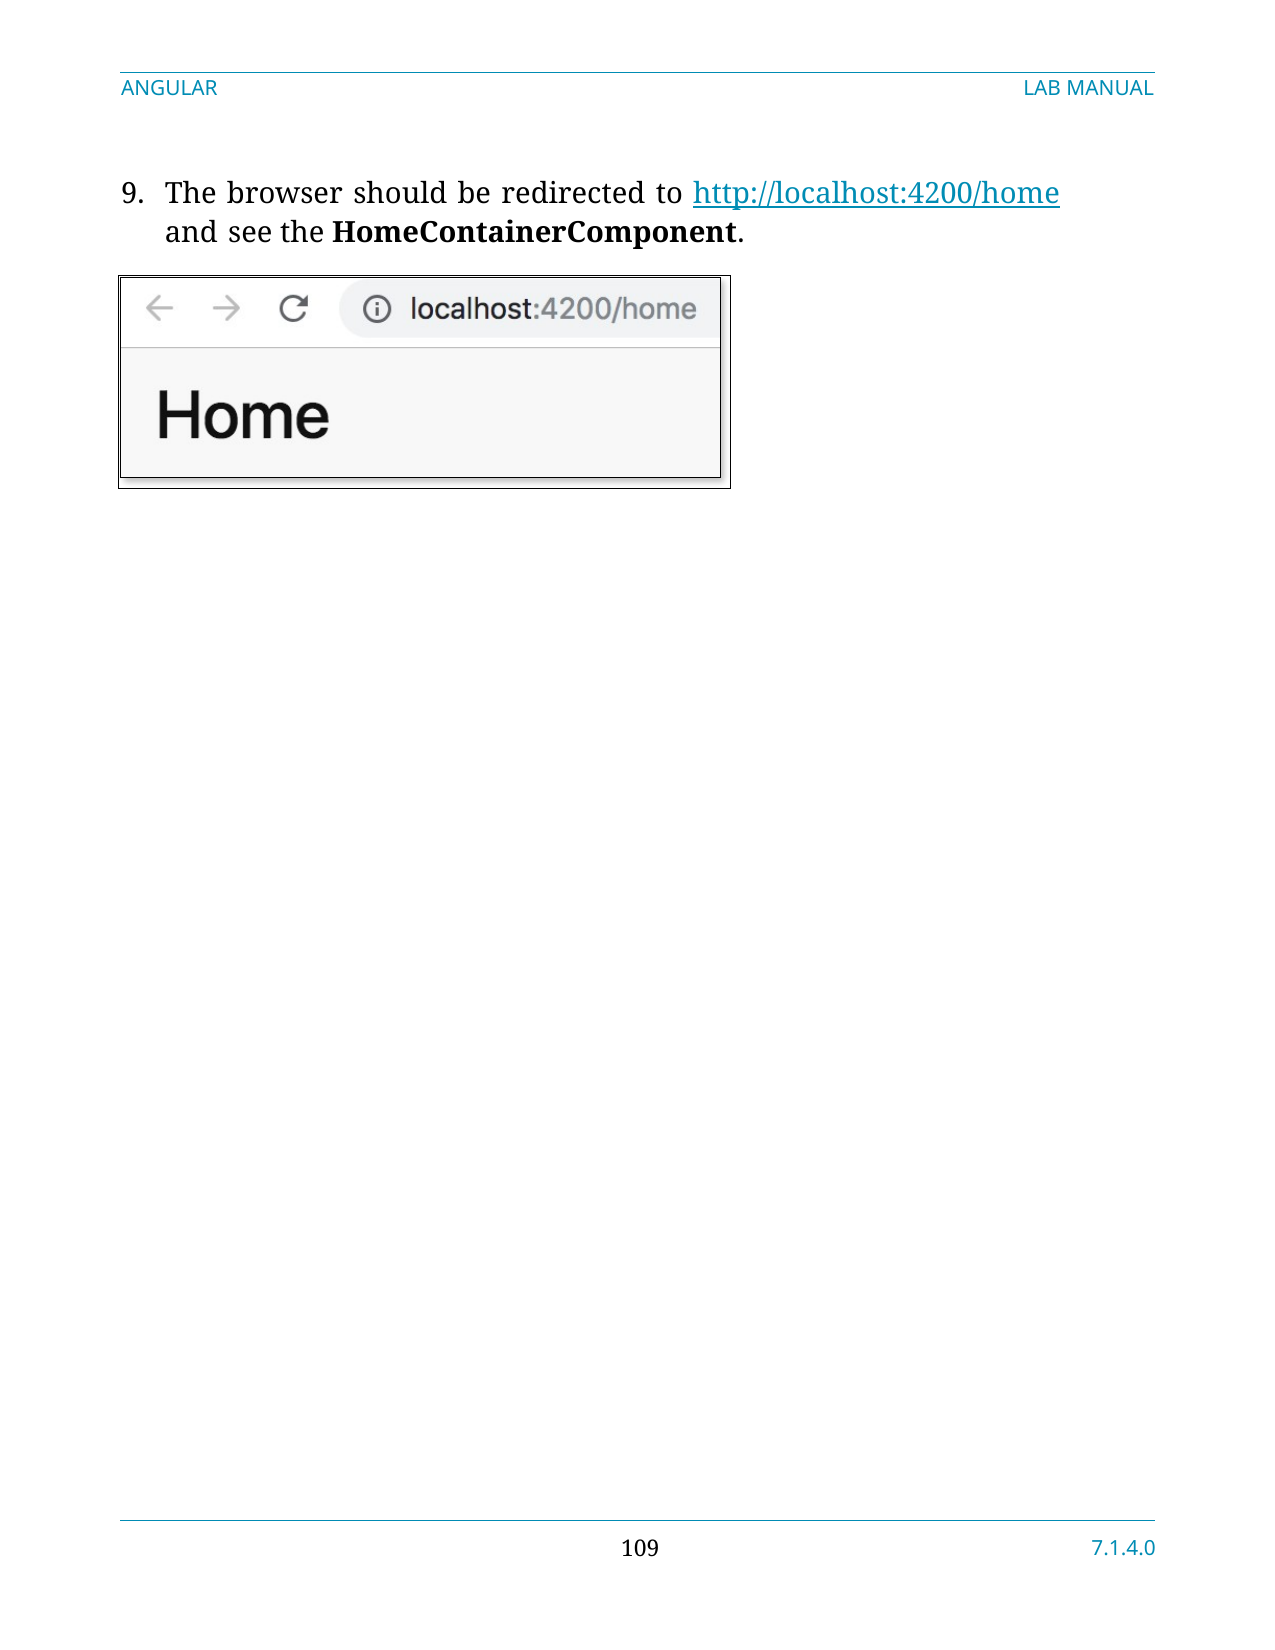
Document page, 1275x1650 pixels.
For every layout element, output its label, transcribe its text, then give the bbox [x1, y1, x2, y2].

picture [119, 276, 730, 488]
list The browser should be redirected to http://localhost:4200/home and see the HomeContainerComponent. [121, 172, 1109, 251]
